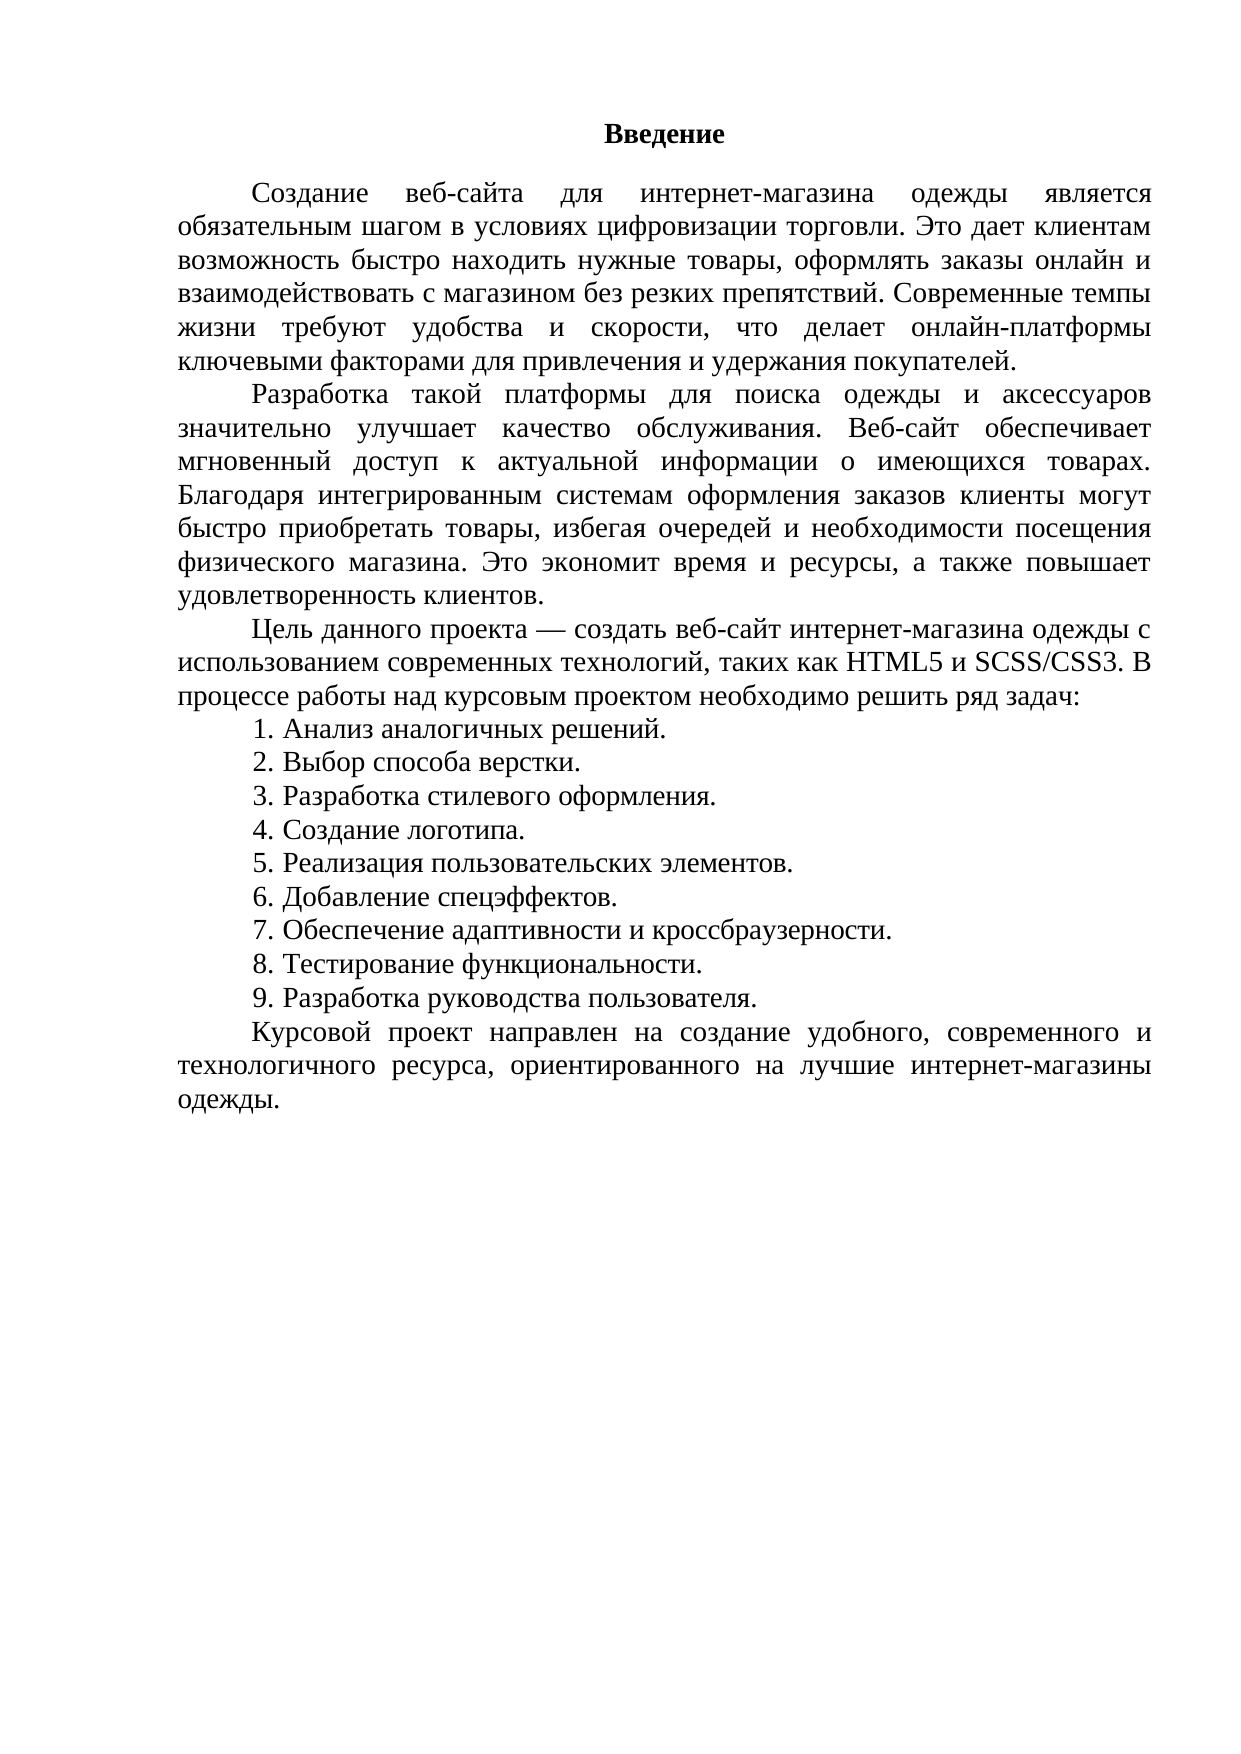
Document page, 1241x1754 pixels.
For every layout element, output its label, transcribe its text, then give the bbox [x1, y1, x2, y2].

list Добавление спецэффектов. [252, 879, 1240, 913]
subtitle Введение [89, 116, 1240, 149]
text Разработка такой платформы для поиска одежды и аксессуаров значительно улучшает качество обслуживания. Веб-сайт обеспечивает мгновенный доступ к актуальной информации о имеющихся товарах. Благодаря интегрированным системам оформления заказов клиенты могут быстро приобретать товары, избегая очередей и необходимости посещения физического магазина. Это экономит время и ресурсы, а также повышает удовлетворенность клиентов. [177, 376, 1152, 611]
list Разработка стилевого оформления. [252, 778, 1240, 812]
list Тестирование функциональности. [252, 946, 1240, 980]
list Реализация пользовательских элементов. [252, 846, 1240, 879]
list Выбор способа верстки. [252, 745, 1240, 778]
list Анализ аналогичных решений. [252, 712, 1240, 745]
text Создание веб-сайта для интернет-магазина одежды является обязательным шагом в условиях цифровизации торговли. Это дает клиентам возможность быстро находить нужные товары, оформлять заказы онлайн и взаимодействовать с магазином без резких препятствий. Современные темпы жизни требуют удобства и скорости, что делает онлайн-платформы ключевыми факторами для привлечения и удержания покупателей. [177, 175, 1152, 376]
list Разработка руководства пользователя. [252, 980, 1240, 1013]
text Курсовой проект направлен на создание удобного, современного и технологичного ресурса, ориентированного на лучшие интернет-магазины одежды. [177, 1014, 1152, 1114]
list Создание логотипа. [252, 812, 1240, 846]
list Обеспечение адаптивности и кроссбраузерности. [252, 913, 1240, 946]
text Цель данного проекта — создать веб-сайт интернет-магазина одежды с использованием современных технологий, таких как HTML5 и SCSS/CSS3. В процессе работы над курсовым проектом необходимо решить ряд задач: [177, 611, 1152, 712]
